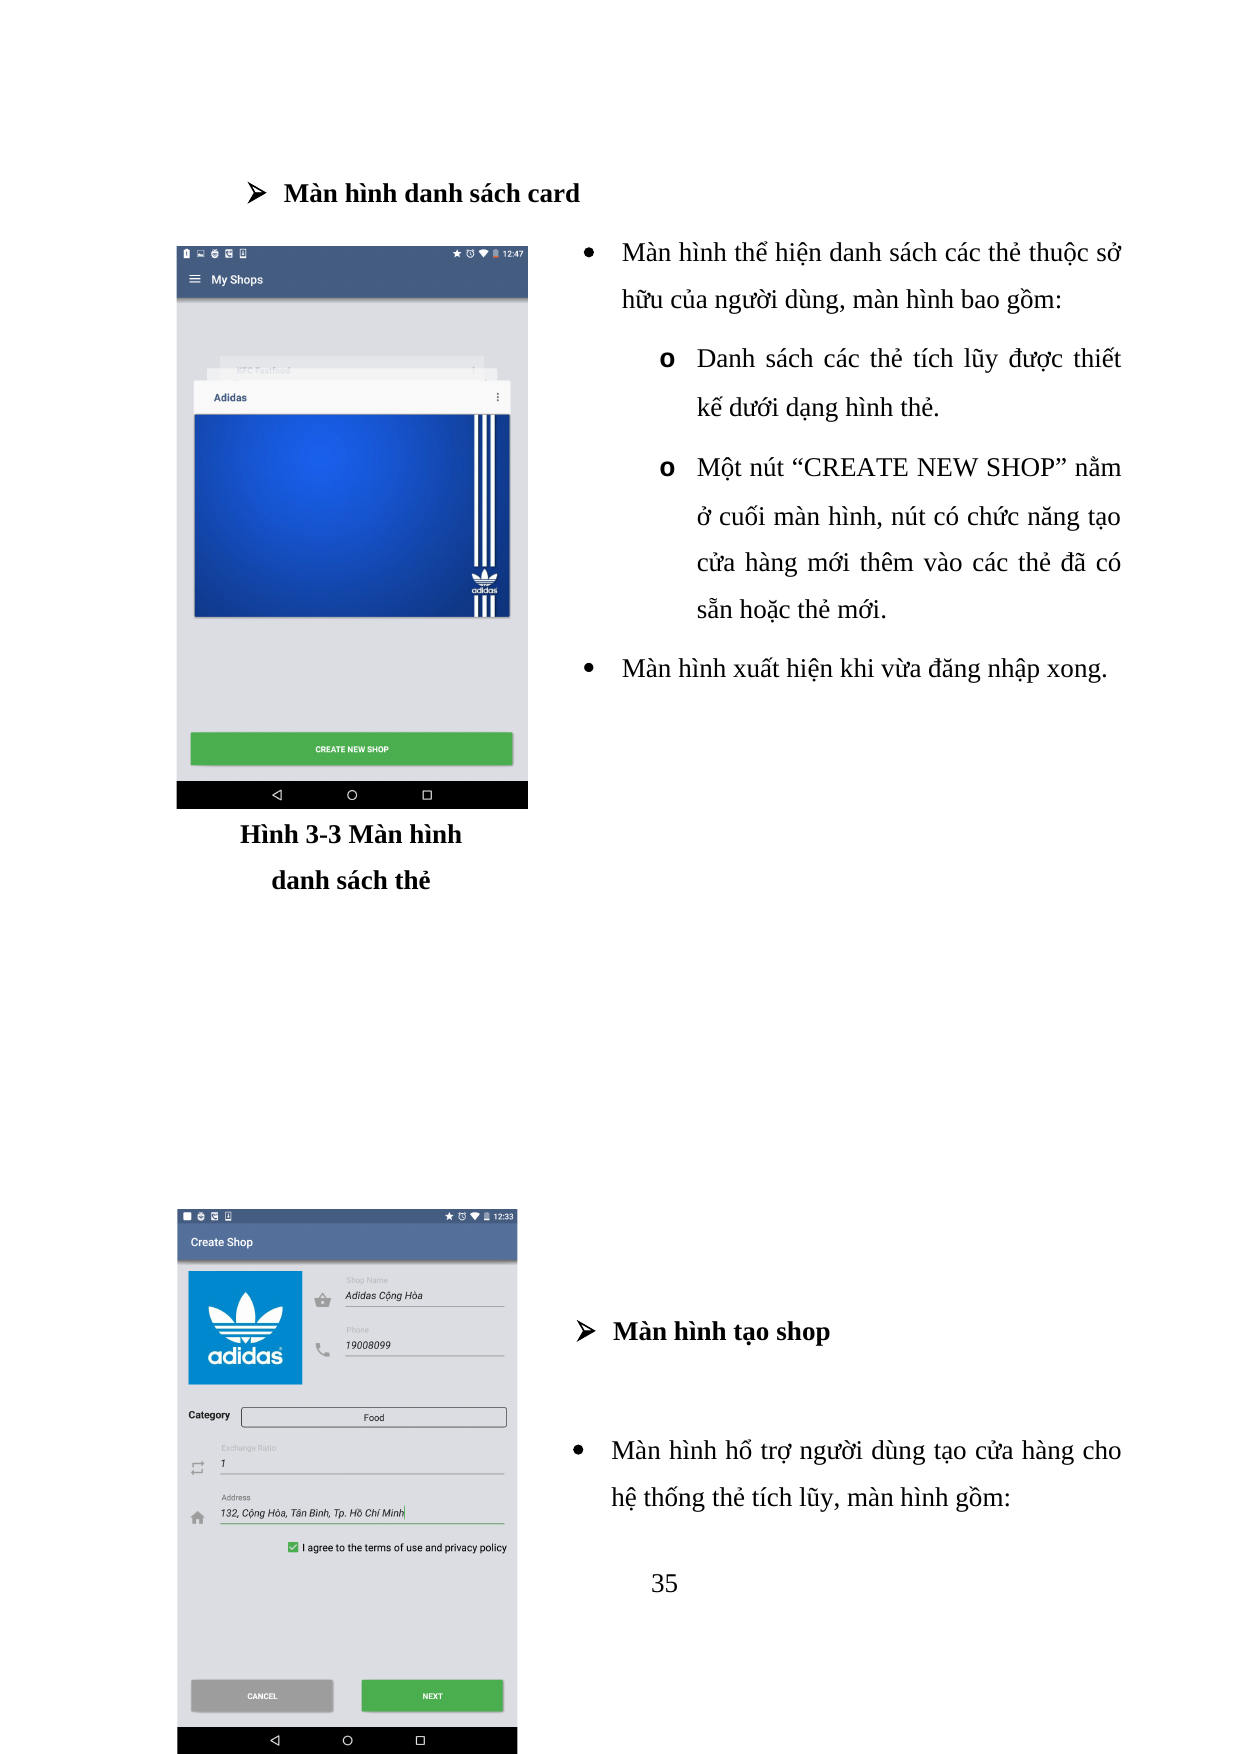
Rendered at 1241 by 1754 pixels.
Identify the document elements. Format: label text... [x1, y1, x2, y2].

list Danh sách các thẻ tích lũy được thiết kế dưới dạng hình thẻ. [528, 342, 1122, 423]
picture [177, 1209, 518, 1754]
list Màn hình xuất hiện khi vừa đăng nhập xong. [528, 652, 1122, 683]
list Màn hình hổ trợ người dùng tạo cửa hàng cho hệ thống thẻ tích lũy, màn hình gồm: [518, 1434, 1122, 1512]
list Màn hình tạo shop [518, 1315, 1122, 1347]
list Màn hình thể hiện danh sách các thẻ thuộc sở hữu của người dùng, màn hình bao gồm: [244, 237, 1122, 314]
picture [176, 246, 528, 809]
list Màn hình danh sách card [246, 177, 1122, 208]
list Một nút “CREATE NEW SHOP” nằm ở cuối màn hình, nút có chức năng tạo cửa hàng mới thêm vào các thẻ đã có sẵn hoặc thẻ mới. [528, 451, 1122, 624]
